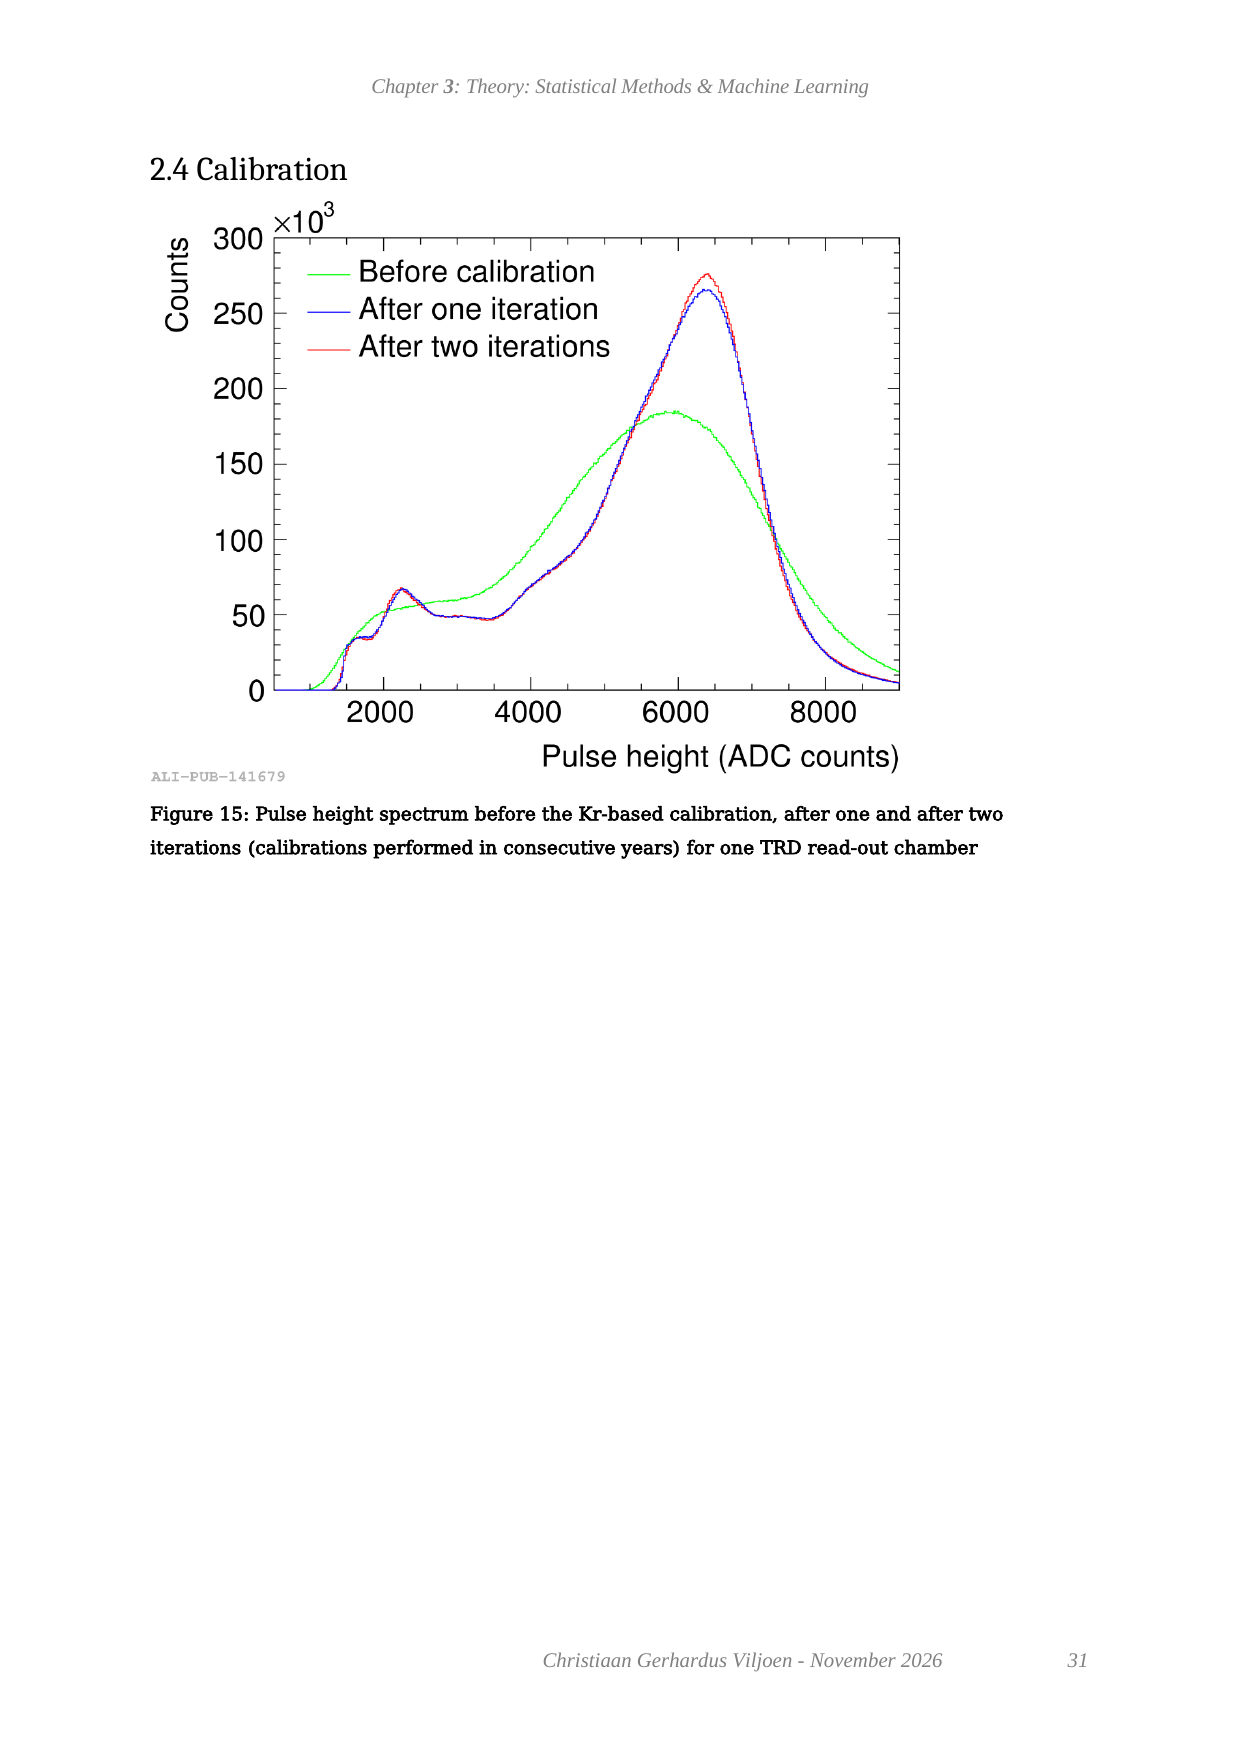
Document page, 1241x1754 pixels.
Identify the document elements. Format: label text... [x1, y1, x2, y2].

text Figure 15: Pulse height spectrum before the Kr-based calibration, after one and after two iterations (calibrations performed in consecutive years) for one TRD read-out chamber [150, 802, 1090, 858]
subtitle Calibration [150, 150, 1090, 188]
picture [150, 200, 901, 782]
